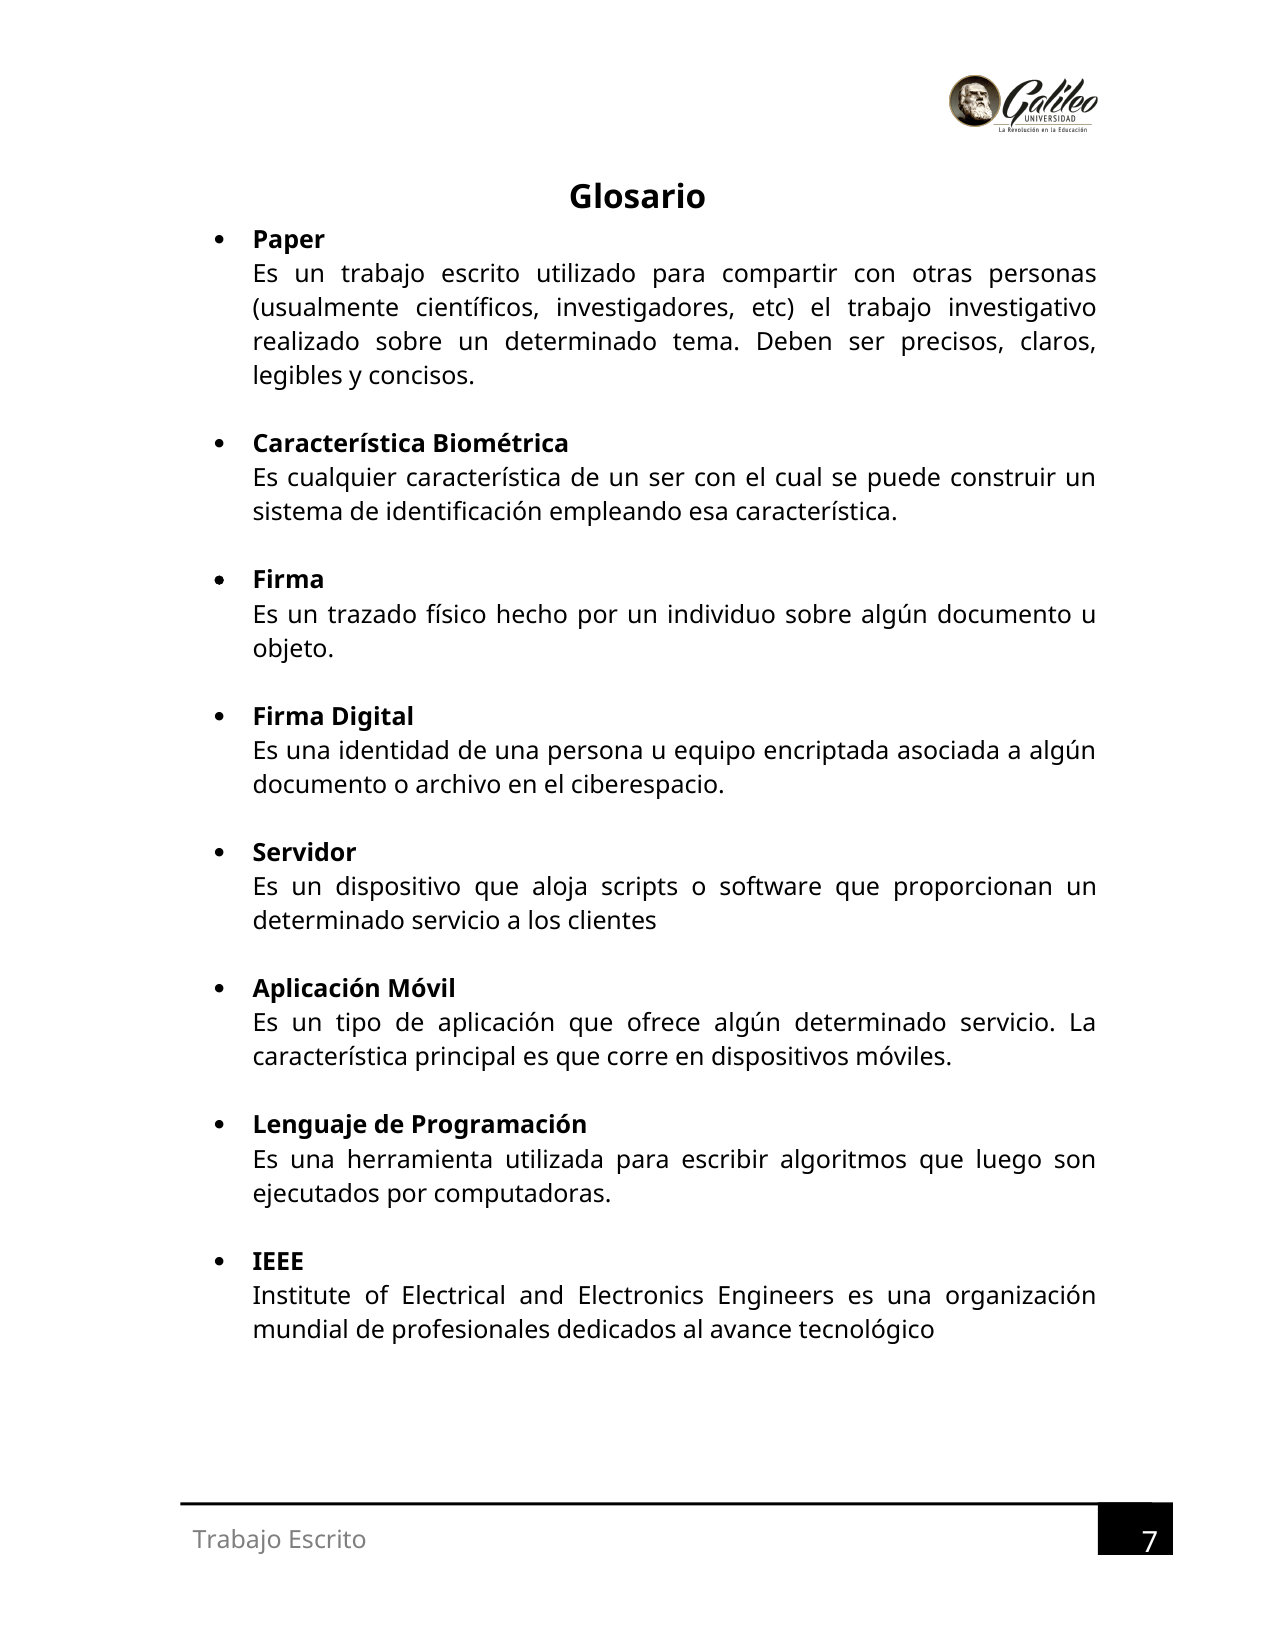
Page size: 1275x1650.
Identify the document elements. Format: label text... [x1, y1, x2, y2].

text Es cualquier característica de un ser con el cual se puede construir un sistema de identificación empleando esa característica. [252, 460, 1098, 528]
list Aplicación Móvil [215, 971, 1098, 1005]
list Lenguaje de Programación [215, 1107, 1098, 1141]
list Firma Digital [215, 698, 1098, 732]
list Paper [215, 222, 1098, 256]
text Es un dispositivo que aloja scripts o software que proporcionan un determinado servicio a los clientes [252, 869, 1098, 937]
text Es un trazado físico hecho por un individuo sobre algún documento u objeto. [252, 596, 1098, 664]
text Es una identidad de una persona u equipo encriptada asociada a algún documento o archivo en el ciberespacio. [252, 732, 1098, 801]
text Institute of Electrical and Electronics Engineers es una organización mundial de profesionales dedicados al avance tecnológico [252, 1277, 1098, 1346]
list Servidor [215, 835, 1098, 869]
picture [949, 75, 1098, 132]
text Es un trabajo escrito utilizado para compartir con otras personas (usualmente científicos, investigadores, etc) el trabajo investigativo realizado sobre un determinado tema. Deben ser precisos, claros, legibles y concisos. [252, 256, 1098, 392]
subtitle Glosario [177, 173, 1098, 218]
list Característica Biométrica [215, 426, 1098, 460]
text Es una herramienta utilizada para escribir algoritmos que luego son ejecutados por computadoras. [252, 1141, 1098, 1209]
text Es un tipo de aplicación que ofrece algún determinado servicio. La característica principal es que corre en dispositivos móviles. [252, 1005, 1098, 1073]
list IEEE [215, 1243, 1098, 1277]
list Firma [215, 562, 1098, 596]
